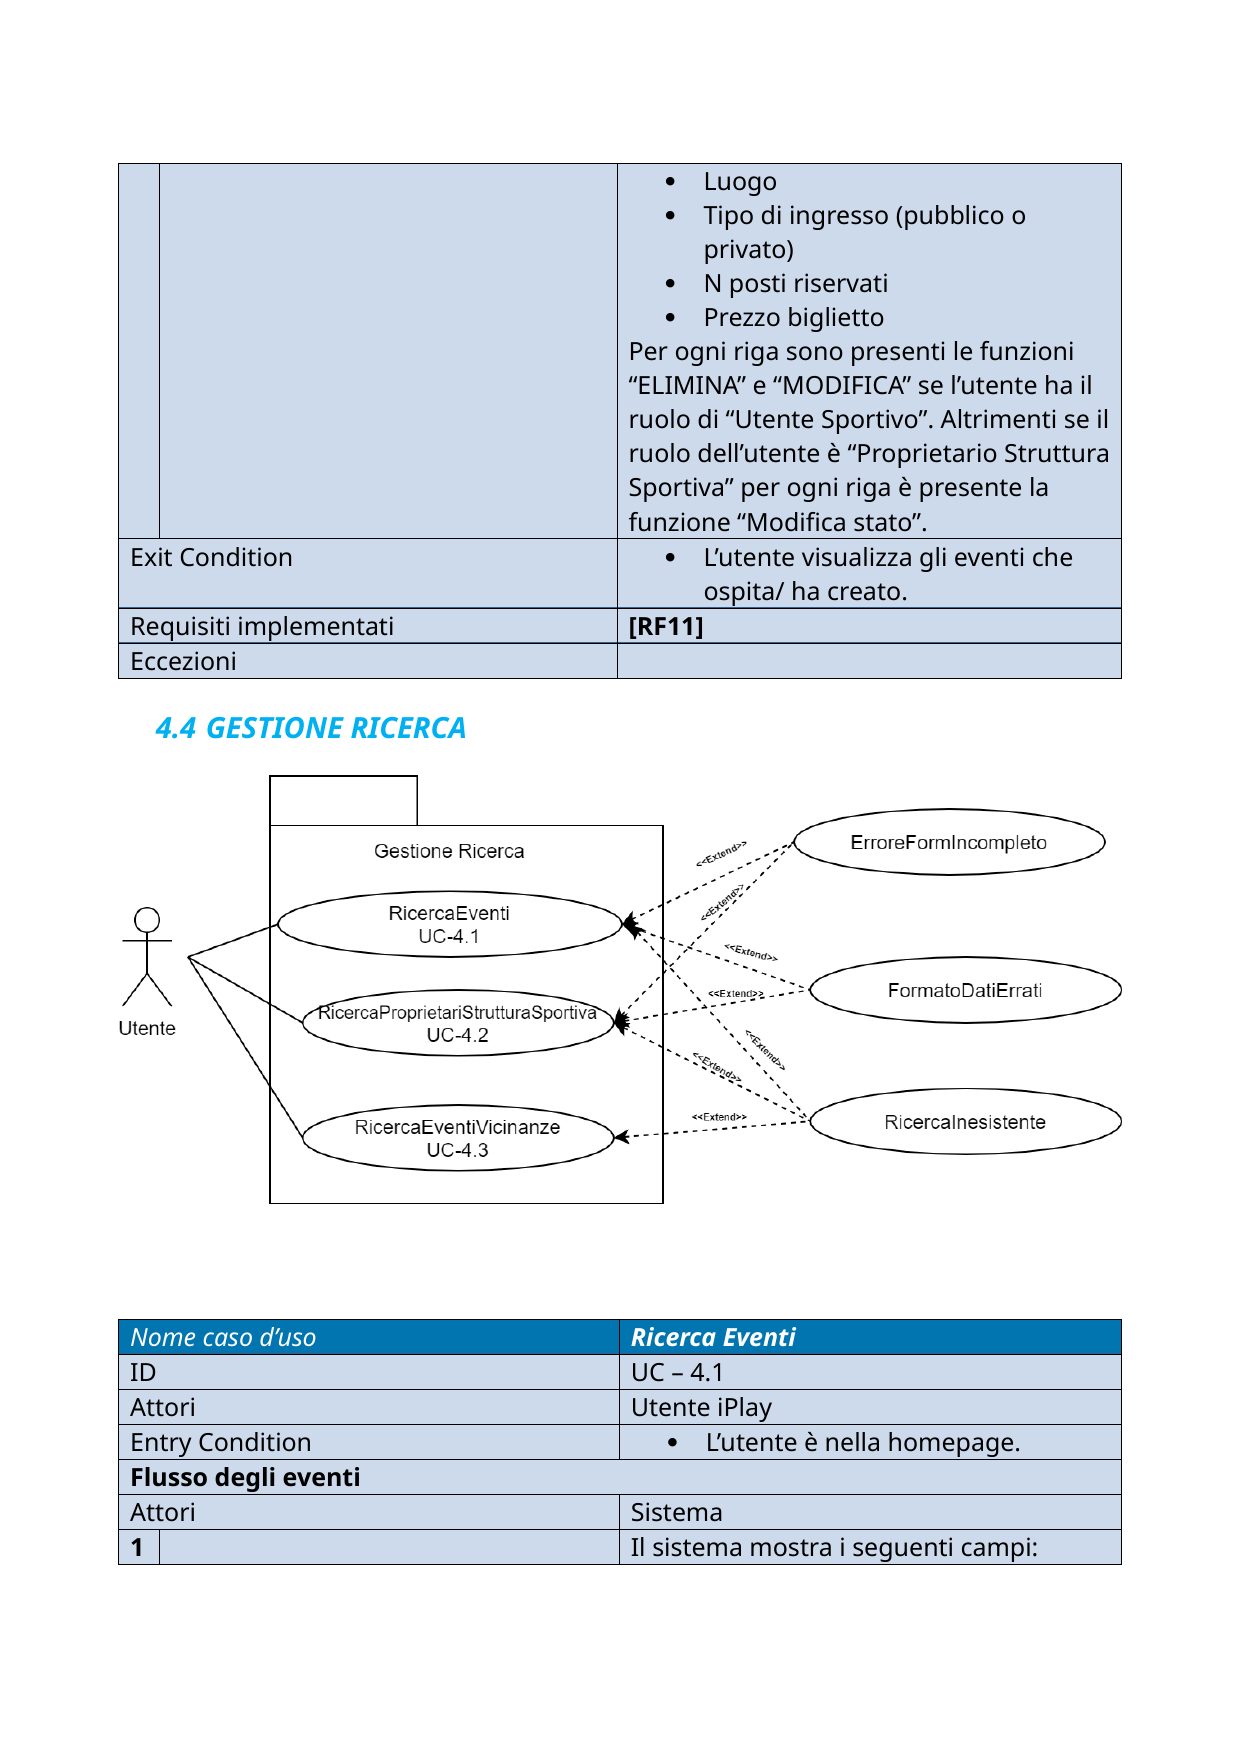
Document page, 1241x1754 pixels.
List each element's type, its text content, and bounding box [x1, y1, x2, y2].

subtitle GESTIONE RICERCA [156, 707, 1122, 747]
table_cell L’utente visualizza gli eventi che ospita/ ha creato. [618, 539, 1121, 607]
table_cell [618, 164, 1121, 538]
table_cell 1 [119, 1530, 159, 1564]
table_cell 1 [119, 164, 159, 538]
table_cell L’utente è nella homepage. [620, 1425, 1121, 1459]
table_cell [RF11] [618, 609, 1121, 642]
table_cell Requisiti implementati [119, 609, 617, 642]
table_cell Attori [119, 1390, 619, 1424]
table_cell Entry Condition [119, 1425, 619, 1459]
table_cell UC – 4.1 [620, 1355, 1121, 1389]
table_header Ricerca Eventi [620, 1320, 1121, 1353]
table_cell [618, 644, 1121, 678]
table_cell Utente iPlay [620, 1390, 1121, 1424]
table_cell Flusso degli eventi [119, 1460, 1121, 1494]
table_cell Attori [119, 1495, 619, 1529]
table_cell ID [119, 1355, 619, 1389]
table_cell [160, 164, 617, 538]
table_cell Eccezioni [119, 644, 617, 678]
picture [118, 775, 1122, 1204]
table_header Nome caso d’uso [119, 1320, 619, 1353]
table_cell Exit Condition [119, 539, 617, 607]
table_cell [620, 1530, 1121, 1564]
table_cell Sistema [620, 1495, 1121, 1529]
table_cell [160, 1530, 619, 1564]
